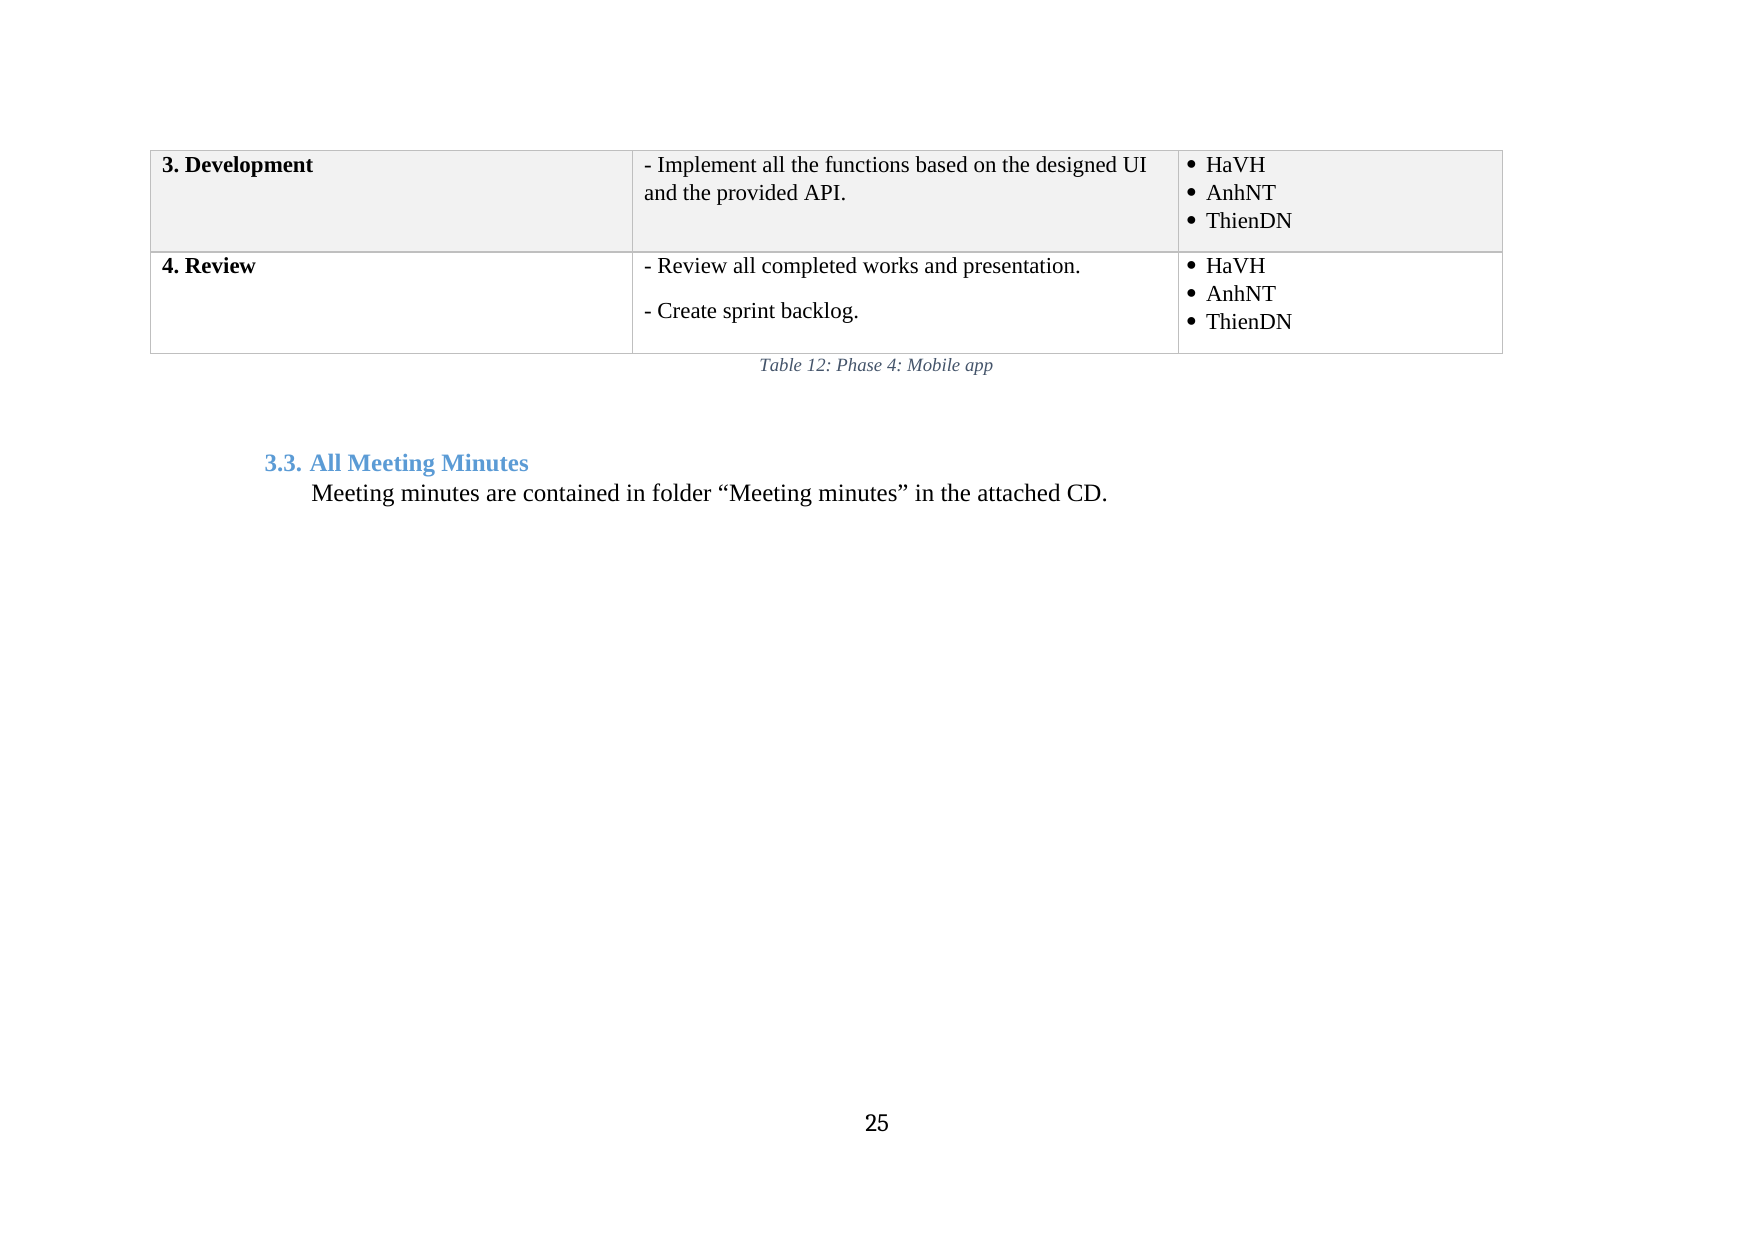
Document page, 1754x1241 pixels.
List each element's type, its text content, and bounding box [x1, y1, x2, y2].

table_cell - Implement all the functions based on the designed UI and the provided API. [633, 151, 1178, 251]
subtitle All Meeting Minutes [264, 448, 1604, 476]
table_cell 4. Review [151, 253, 632, 353]
table_cell 3. Development [151, 151, 632, 251]
table_cell HaVH AnhNT ThienDN [1179, 151, 1502, 251]
table_cell HaVH AnhNT ThienDN [1179, 253, 1502, 353]
table_cell - Review all completed works and presentation. - Create sprint backlog. [633, 253, 1178, 353]
text Table 12: Phase 4: Mobile app [150, 354, 1604, 376]
text Meeting minutes are contained in folder “Meeting minutes” in the attached CD. [311, 478, 1604, 507]
